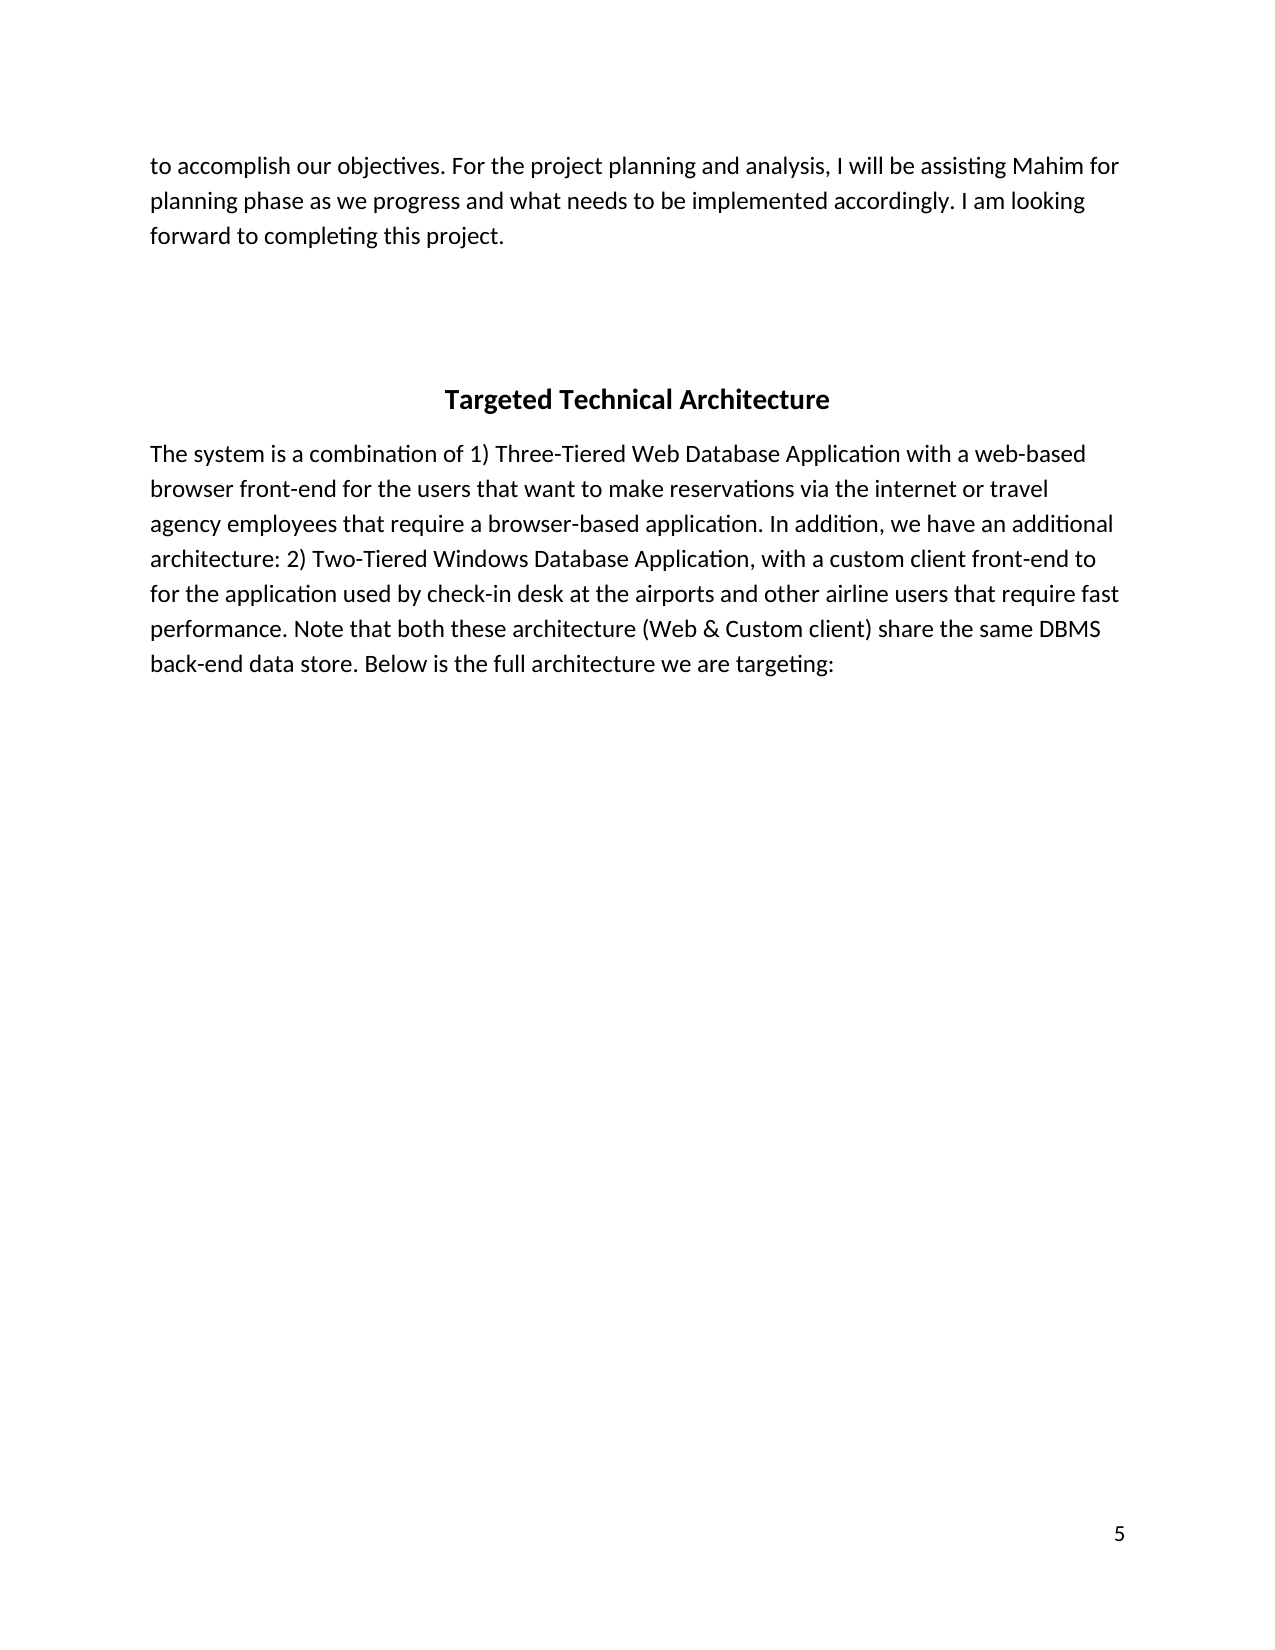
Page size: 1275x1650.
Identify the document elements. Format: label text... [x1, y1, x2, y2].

text Targeted Technical Architecture [150, 381, 1125, 417]
text The system is a combination of 1) Three-Tiered Web Database Application with a web-based browser front-end for the users that want to make reservations via the internet or travel agency employees that require a browser-based application. In addition, we have an additional architecture: 2) Two-Tiered Windows Database Application, with a custom client front-end to for the application used by check-in desk at the airports and other airline users that require fast performance. Note that both these architecture (Web & Custom client) share the same DBMS back-end data store. Below is the full architecture we are targeting: [150, 438, 1125, 679]
